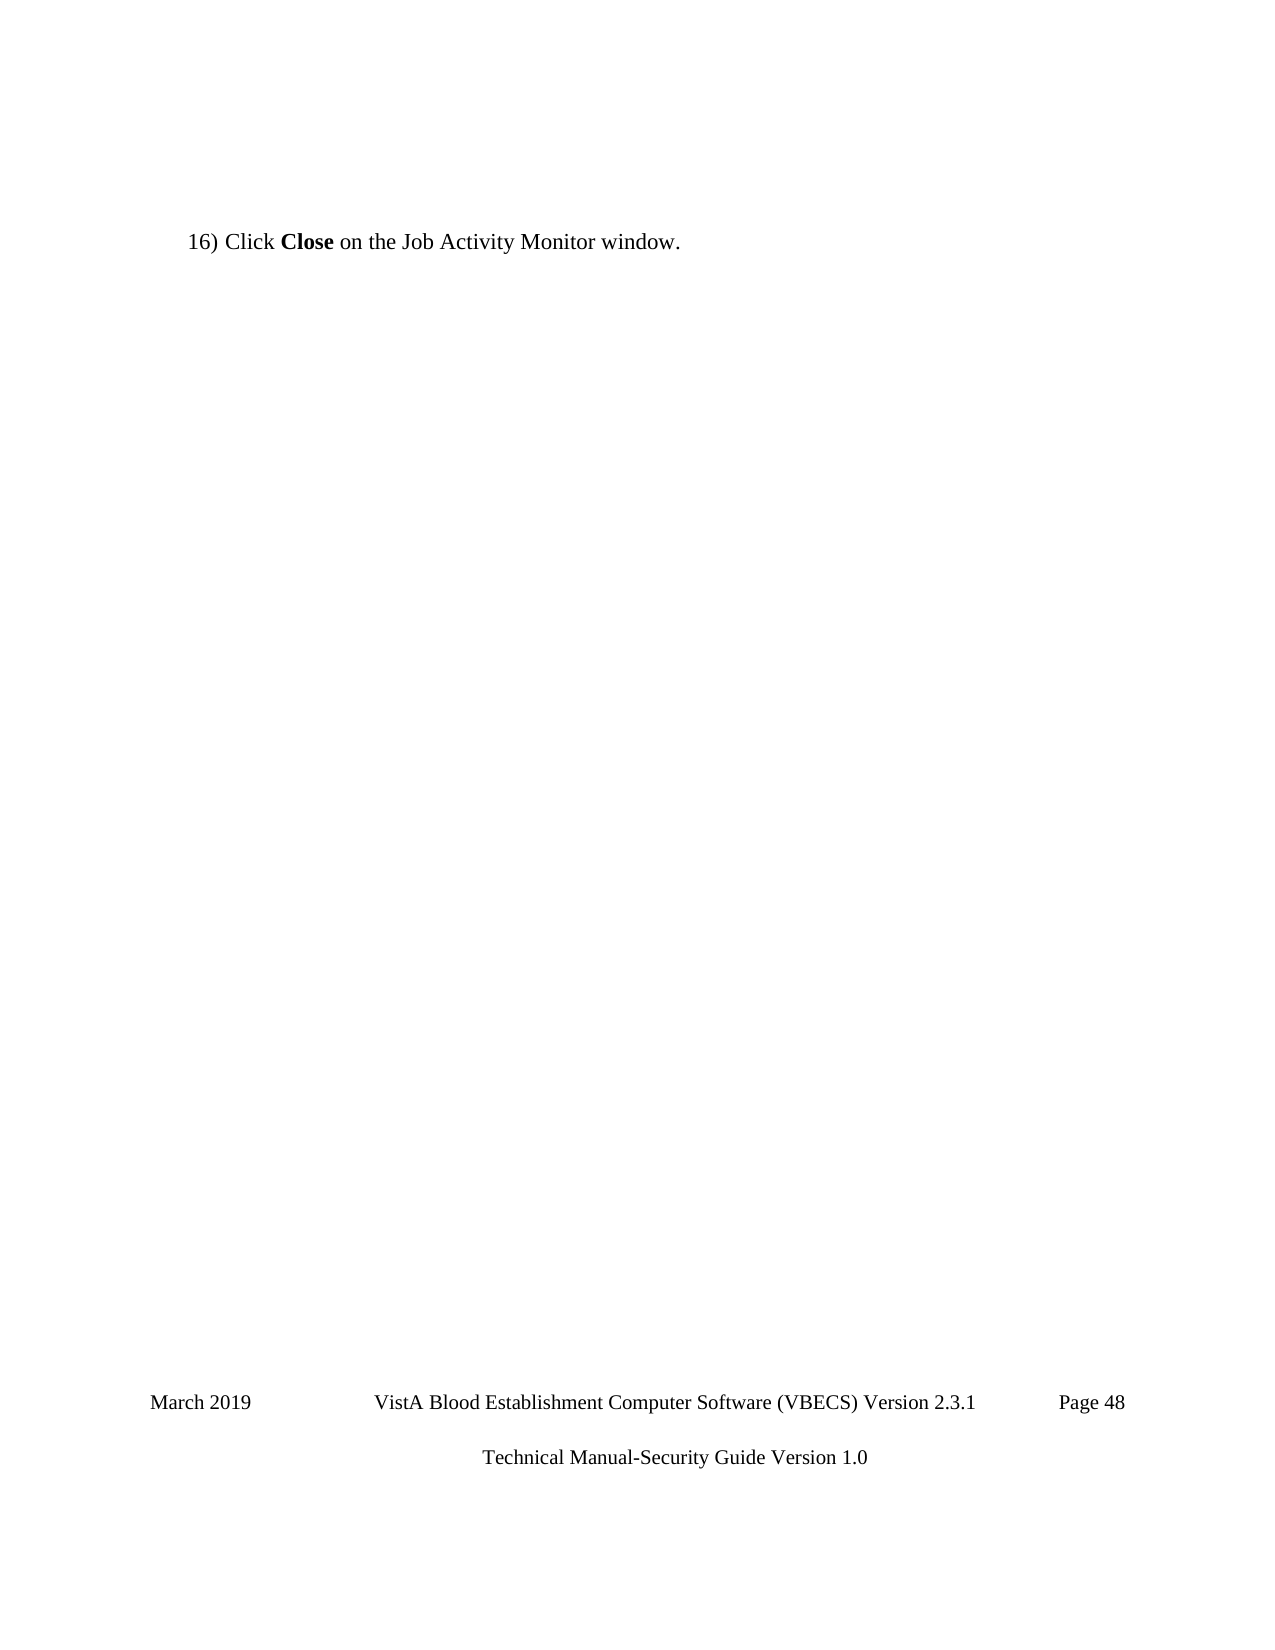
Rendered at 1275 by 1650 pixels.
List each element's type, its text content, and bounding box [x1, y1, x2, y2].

list Click Close on the Job Activity Monitor window. [187, 228, 1125, 254]
